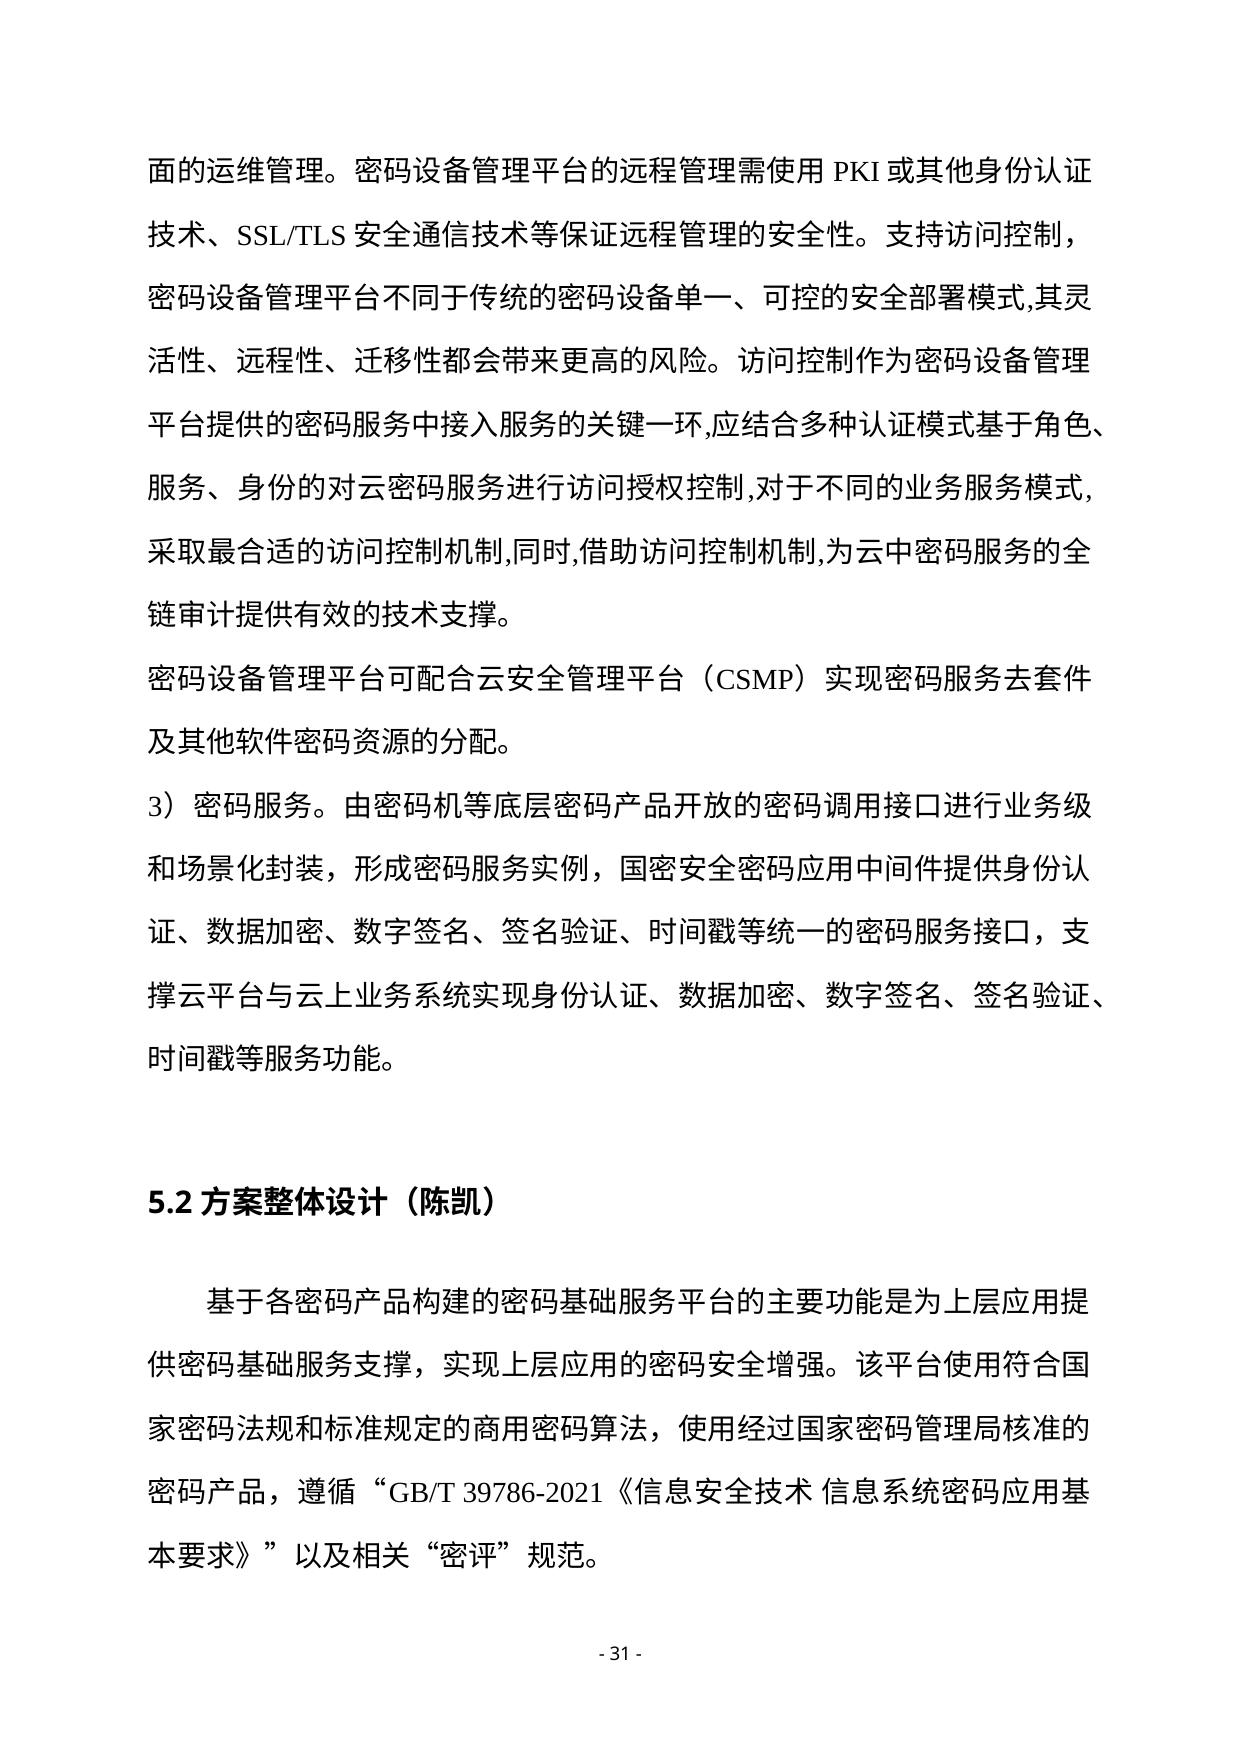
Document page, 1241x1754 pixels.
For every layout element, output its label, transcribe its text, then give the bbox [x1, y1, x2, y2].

list 5.2 方案整体设计（陈凯） [148, 1178, 1092, 1223]
text 基于各密码产品构建的密码基础服务平台的主要功能是为上层应用提供密码基础服务支撑，实现上层应用的密码安全增强。该平台使用符合国家密码法规和标准规定的商用密码算法，使用经过国家密码管理局核准的密码产品，遵循“GB/T 39786-2021《信息安全技术 信息系统密码应用基本要求》”以及相关“密评”规范。 [148, 1278, 1092, 1574]
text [148, 148, 1092, 1128]
